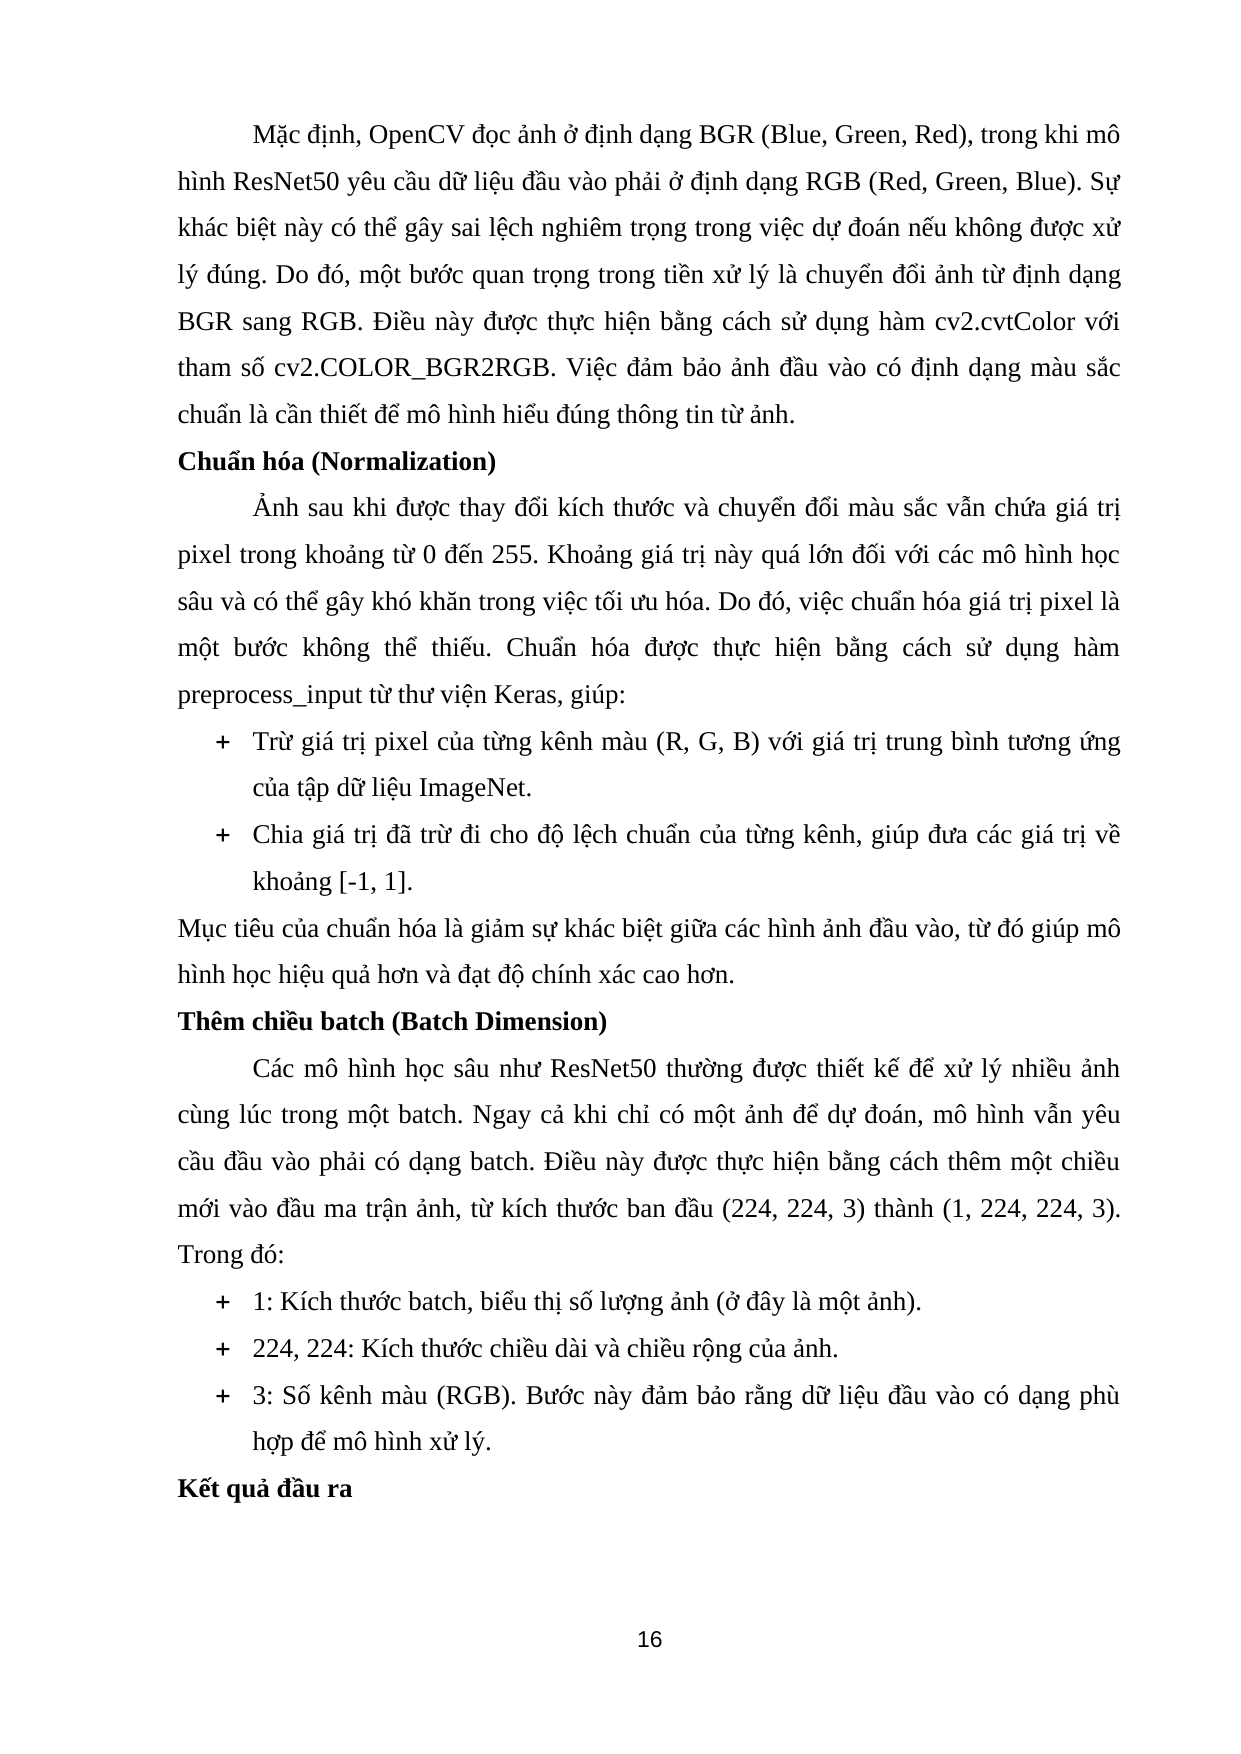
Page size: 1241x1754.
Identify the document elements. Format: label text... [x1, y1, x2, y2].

list Chia giá trị đã trừ đi cho độ lệch chuẩn của từng kênh, giúp đưa các giá trị về khoảng [-1, 1]. [215, 818, 1122, 896]
text Các mô hình học sâu như ResNet50 thường được thiết kế để xử lý nhiều ảnh cùng lúc trong một batch. Ngay cả khi chỉ có một ảnh để dự đoán, mô hình vẫn yêu cầu đầu vào phải có dạng batch. Điều này được thực hiện bằng cách thêm một chiều mới vào đầu ma trận ảnh, từ kích thước ban đầu (224, 224, 3) thành (1, 224, 224, 3). Trong đó: [177, 1052, 1122, 1269]
text Thêm chiều batch (Batch Dimension) [177, 1005, 1122, 1036]
text Ảnh sau khi được thay đổi kích thước và chuyển đổi màu sắc vẫn chứa giá trị pixel trong khoảng từ 0 đến 255. Khoảng giá trị này quá lớn đối với các mô hình học sâu và có thể gây khó khăn trong việc tối ưu hóa. Do đó, việc chuẩn hóa giá trị pixel là một bước không thể thiếu. Chuẩn hóa được thực hiện bằng cách sử dụng hàm preprocess_input từ thư viện Keras, giúp: [177, 491, 1122, 709]
list 3: Số kênh màu (RGB). Bước này đảm bảo rằng dữ liệu đầu vào có dạng phù hợp để mô hình xử lý. [215, 1379, 1122, 1457]
text Mục tiêu của chuẩn hóa là giảm sự khác biệt giữa các hình ảnh đầu vào, từ đó giúp mô hình học hiệu quả hơn và đạt độ chính xác cao hơn. [177, 912, 1122, 989]
text Chuẩn hóa (Normalization) [177, 445, 1122, 476]
text Mặc định, OpenCV đọc ảnh ở định dạng BGR (Blue, Green, Red), trong khi mô hình ResNet50 yêu cầu dữ liệu đầu vào phải ở định dạng RGB (Red, Green, Blue). Sự khác biệt này có thể gây sai lệch nghiêm trọng trong việc dự đoán nếu không được xử lý đúng. Do đó, một bước quan trọng trong tiền xử lý là chuyển đổi ảnh từ định dạng BGR sang RGB. Điều này được thực hiện bằng cách sử dụng hàm cv2.cvtColor với tham số cv2.COLOR_BGR2RGB. Việc đảm bảo ảnh đầu vào có định dạng màu sắc chuẩn là cần thiết để mô hình hiểu đúng thông tin từ ảnh. [177, 118, 1122, 429]
text Kết quả đầu ra [177, 1472, 1122, 1503]
list 1: Kích thước batch, biểu thị số lượng ảnh (ở đây là một ảnh). [215, 1285, 1122, 1316]
list 224, 224: Kích thước chiều dài và chiều rộng của ảnh. [215, 1332, 1122, 1363]
list Trừ giá trị pixel của từng kênh màu (R, G, B) với giá trị trung bình tương ứng của tập dữ liệu ImageNet. [215, 725, 1122, 803]
